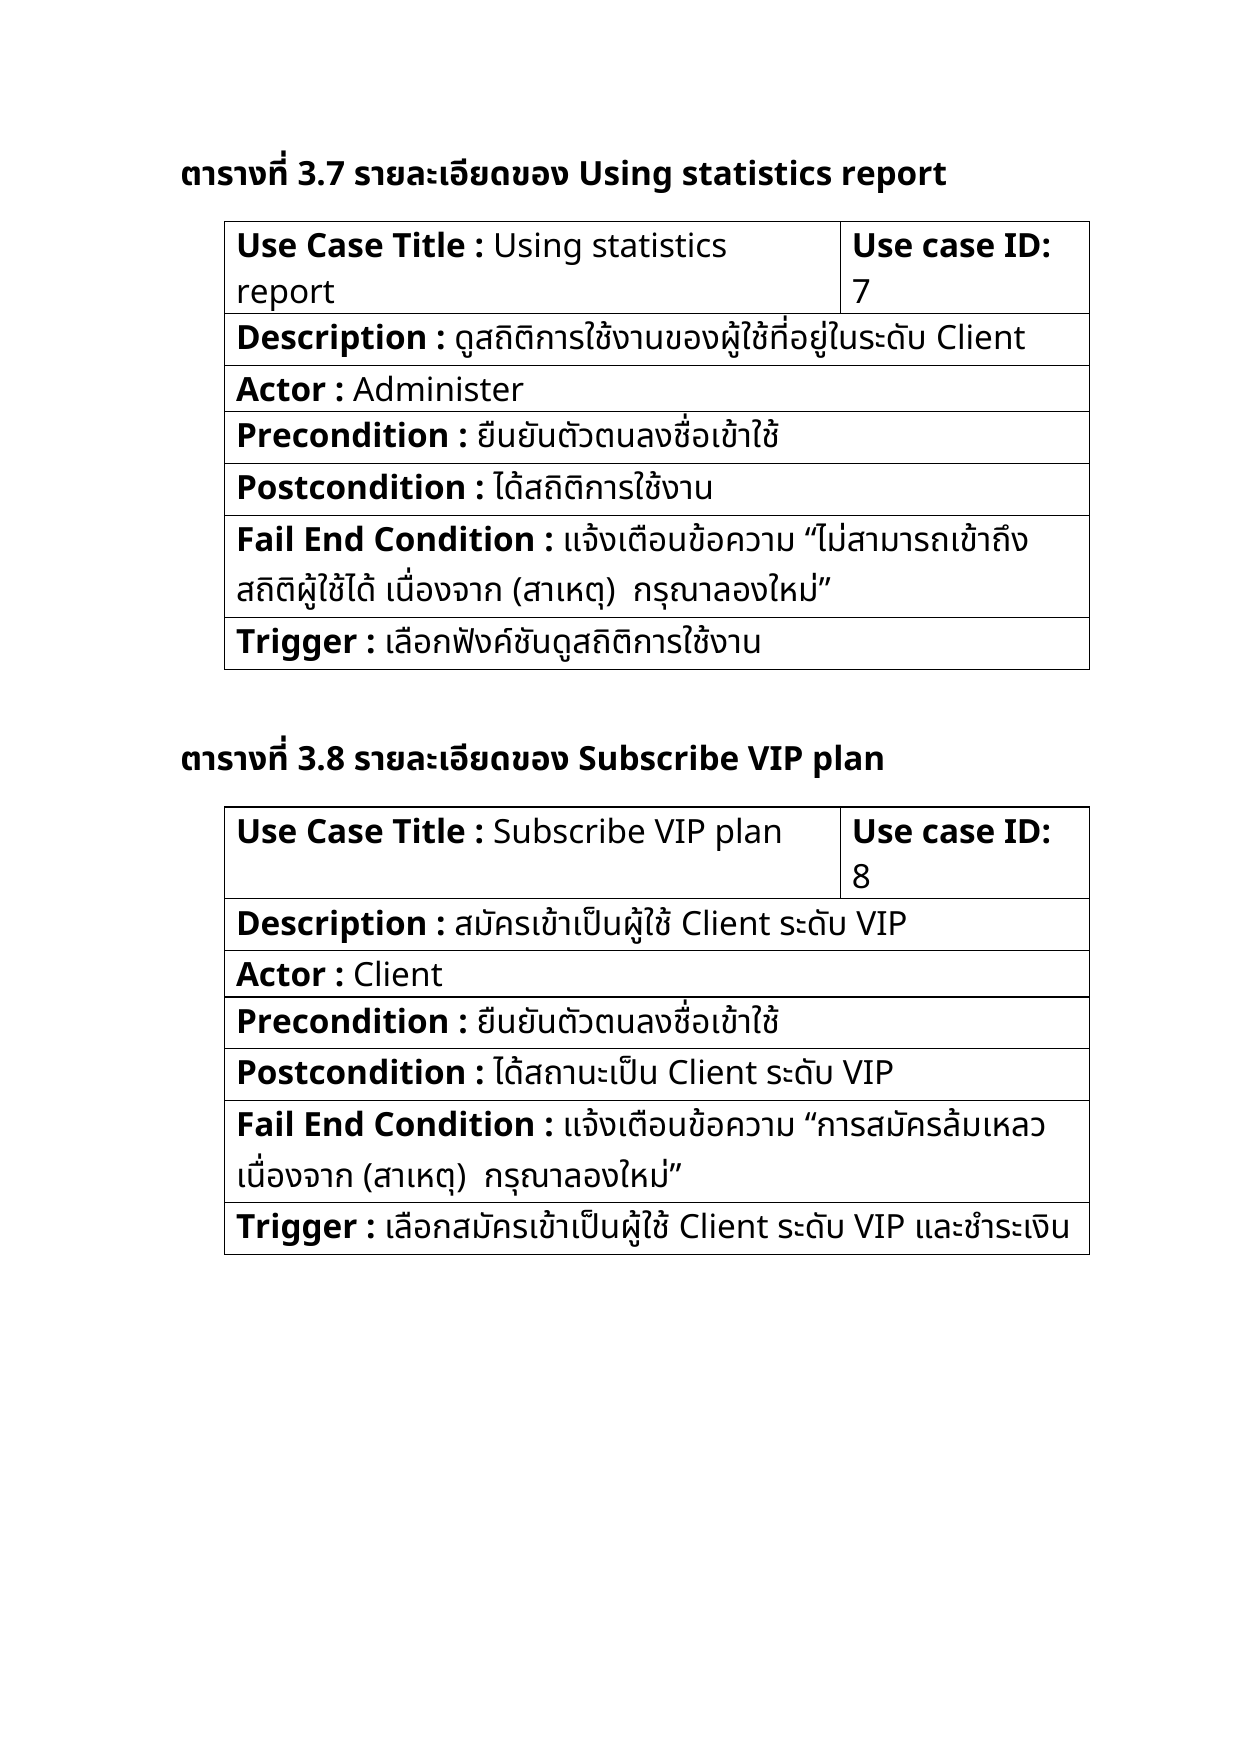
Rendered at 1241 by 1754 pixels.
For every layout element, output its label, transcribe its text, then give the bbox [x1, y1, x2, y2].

table_cell Postcondition : ได้สถิติการใช้งาน [225, 464, 1089, 514]
table_cell Precondition : ยืนยันตัวตนลงชื่อเข้าใช้ [225, 412, 1089, 463]
table_header Use case ID: 7 [841, 222, 1089, 313]
table_cell Precondition : ยืนยันตัวตนลงชื่อเข้าใช้ [225, 998, 1089, 1048]
table_cell Actor : Administer [225, 366, 1089, 411]
table_cell Fail End Condition : แจ้งเตือนข้อความ “การสมัครล้มเหลว เนื่องจาก (สาเหตุ) กรุณาลองใหม่” [225, 1101, 1089, 1202]
table_cell Description : ดูสถิติการใช้งานของผู้ใช้ที่อยู่ในระดับ Client [225, 314, 1089, 365]
table_cell Trigger : เลือกสมัครเข้าเป็นผู้ใช้ Client ระดับ VIP และชำระเงิน [225, 1203, 1089, 1254]
table_cell Trigger : เลือกฟังค์ชันดูสถิติการใช้งาน [225, 618, 1089, 668]
text ตารางที่ 3.7 รายละเอียดของ Using statistics report [180, 150, 1090, 201]
table_cell Fail End Condition : แจ้งเตือนข้อความ “ไม่สามารถเข้าถึงสถิติผู้ใช้ได้ เนื่องจาก (สาเหตุ) กรุณาลองใหม่” [225, 516, 1089, 617]
table_header Use Case Title : Subscribe VIP plan [225, 808, 840, 898]
table_header Use Case Title : Using statistics report [225, 222, 840, 313]
table_header Use case ID: 8 [841, 808, 1089, 898]
table_cell Postcondition : ได้สถานะเป็น Client ระดับ VIP [225, 1049, 1089, 1100]
table_cell Description : สมัครเข้าเป็นผู้ใช้ Client ระดับ VIP [225, 899, 1089, 950]
table_cell Actor : Client [225, 951, 1089, 996]
text ตารางที่ 3.8 รายละเอียดของ Subscribe VIP plan [180, 735, 1090, 786]
